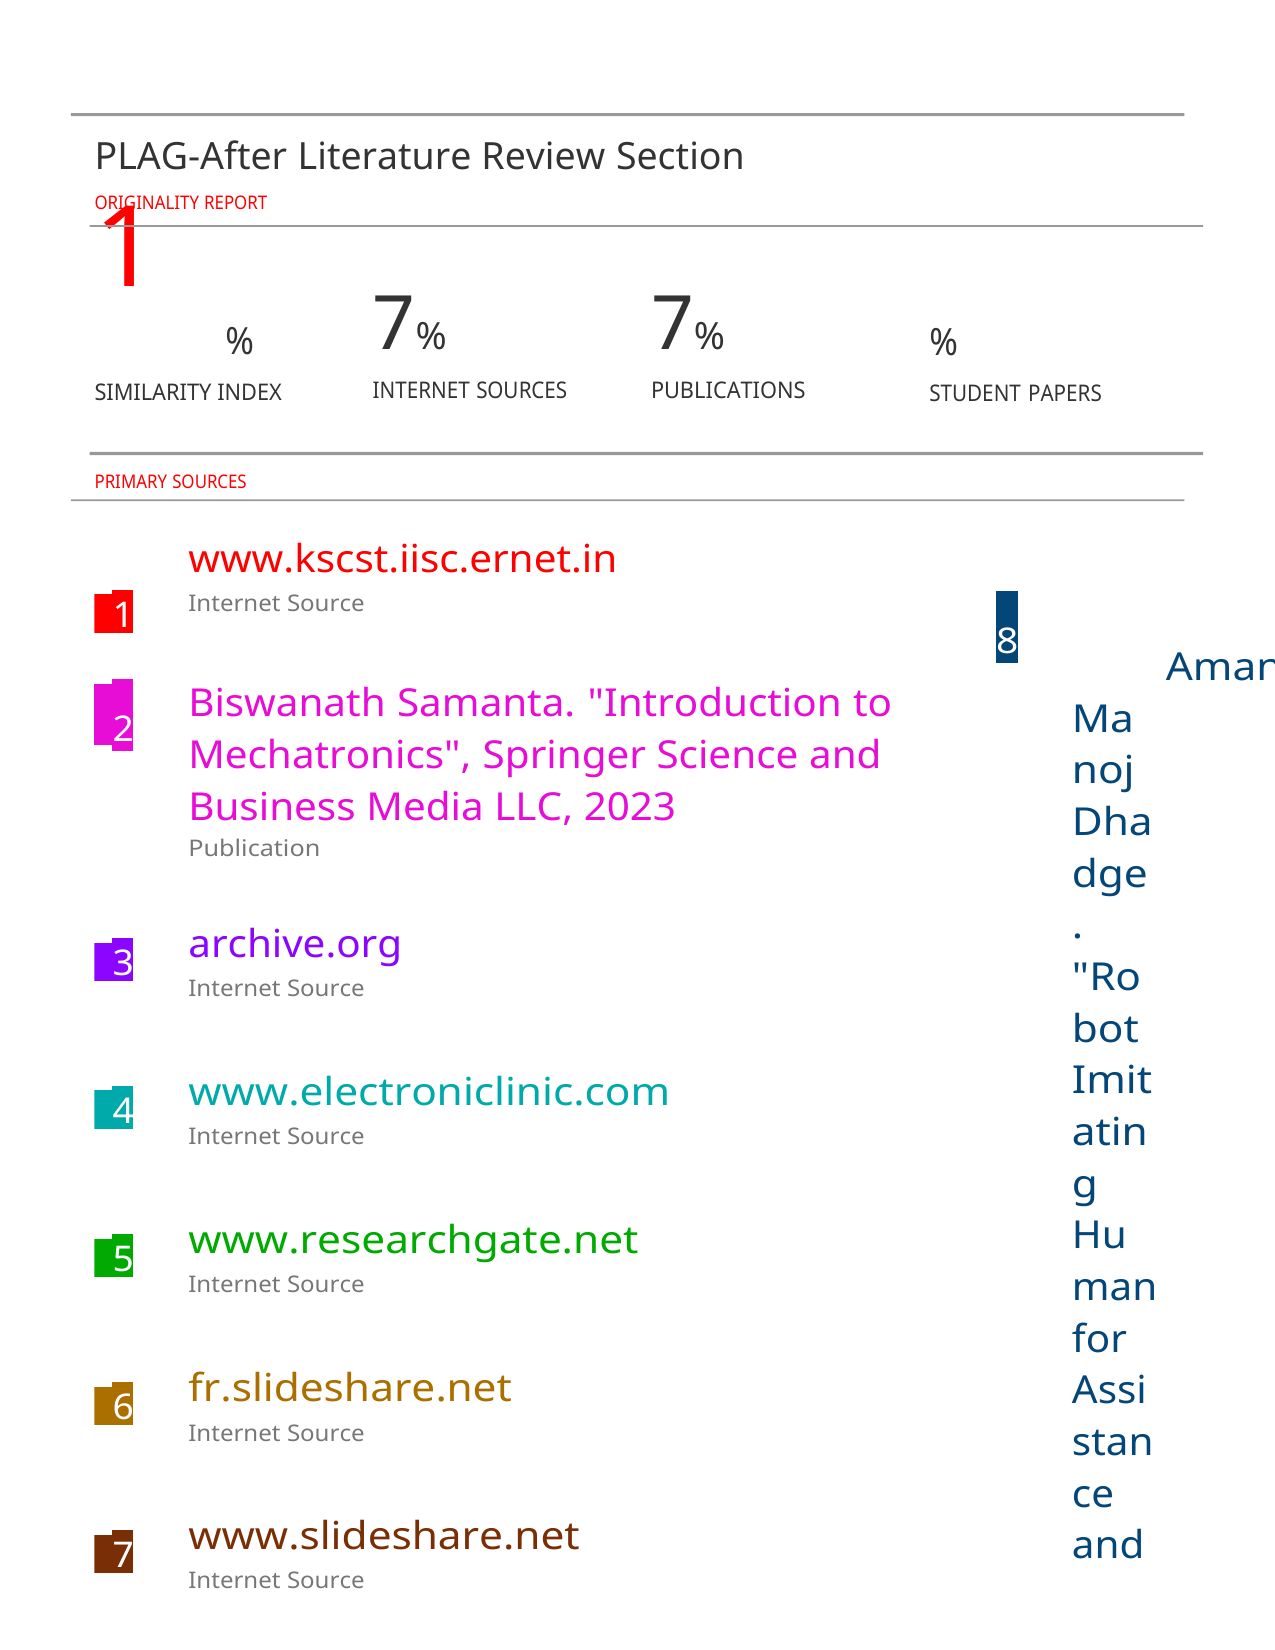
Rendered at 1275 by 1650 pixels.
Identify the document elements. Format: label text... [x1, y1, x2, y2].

text 8 Aman Manoj Dhadge. "Robot Imitating Human for Assistance and Companionship", Companion of the 2021 ACM/IEEE [1072, 588, 1158, 1569]
text Internet Source [188, 1564, 1024, 1596]
text Internet Source [188, 1120, 1024, 1151]
text 2 Biswanath Samanta. "Introduction to Mechatronics", Springer Science and Business Media LLC, 2023 [94, 676, 1020, 831]
text www.kscst.iisc.ernet.in [188, 531, 1024, 583]
text Publication [188, 832, 1024, 863]
text PLAG-After Literature Review Section [94, 63, 1196, 180]
text Internet Source [188, 587, 1024, 618]
text archive.org [188, 916, 1024, 968]
text Internet Source [188, 972, 1024, 1003]
text % [929, 315, 1196, 366]
text PUBLICATIONS [651, 374, 818, 405]
text % [60, 315, 254, 366]
text ORIGINALITY REPORT [94, 189, 1196, 215]
text www.researchgate.net [188, 1212, 1024, 1265]
text INTERNET SOURCES [372, 374, 589, 405]
text 7% [651, 269, 818, 372]
text SIMILARITY INDEX [94, 376, 292, 407]
text PRIMARY SOURCES [94, 468, 1196, 494]
text STUDENT PAPERS [929, 376, 1196, 408]
text Internet Source [188, 1268, 1024, 1299]
text www.electroniclinic.com [188, 1064, 1024, 1117]
text 7% [372, 269, 589, 372]
text fr.slideshare.net [188, 1360, 1024, 1413]
text www.slideshare.net [188, 1508, 1024, 1561]
text Internet Source [188, 1416, 1024, 1448]
